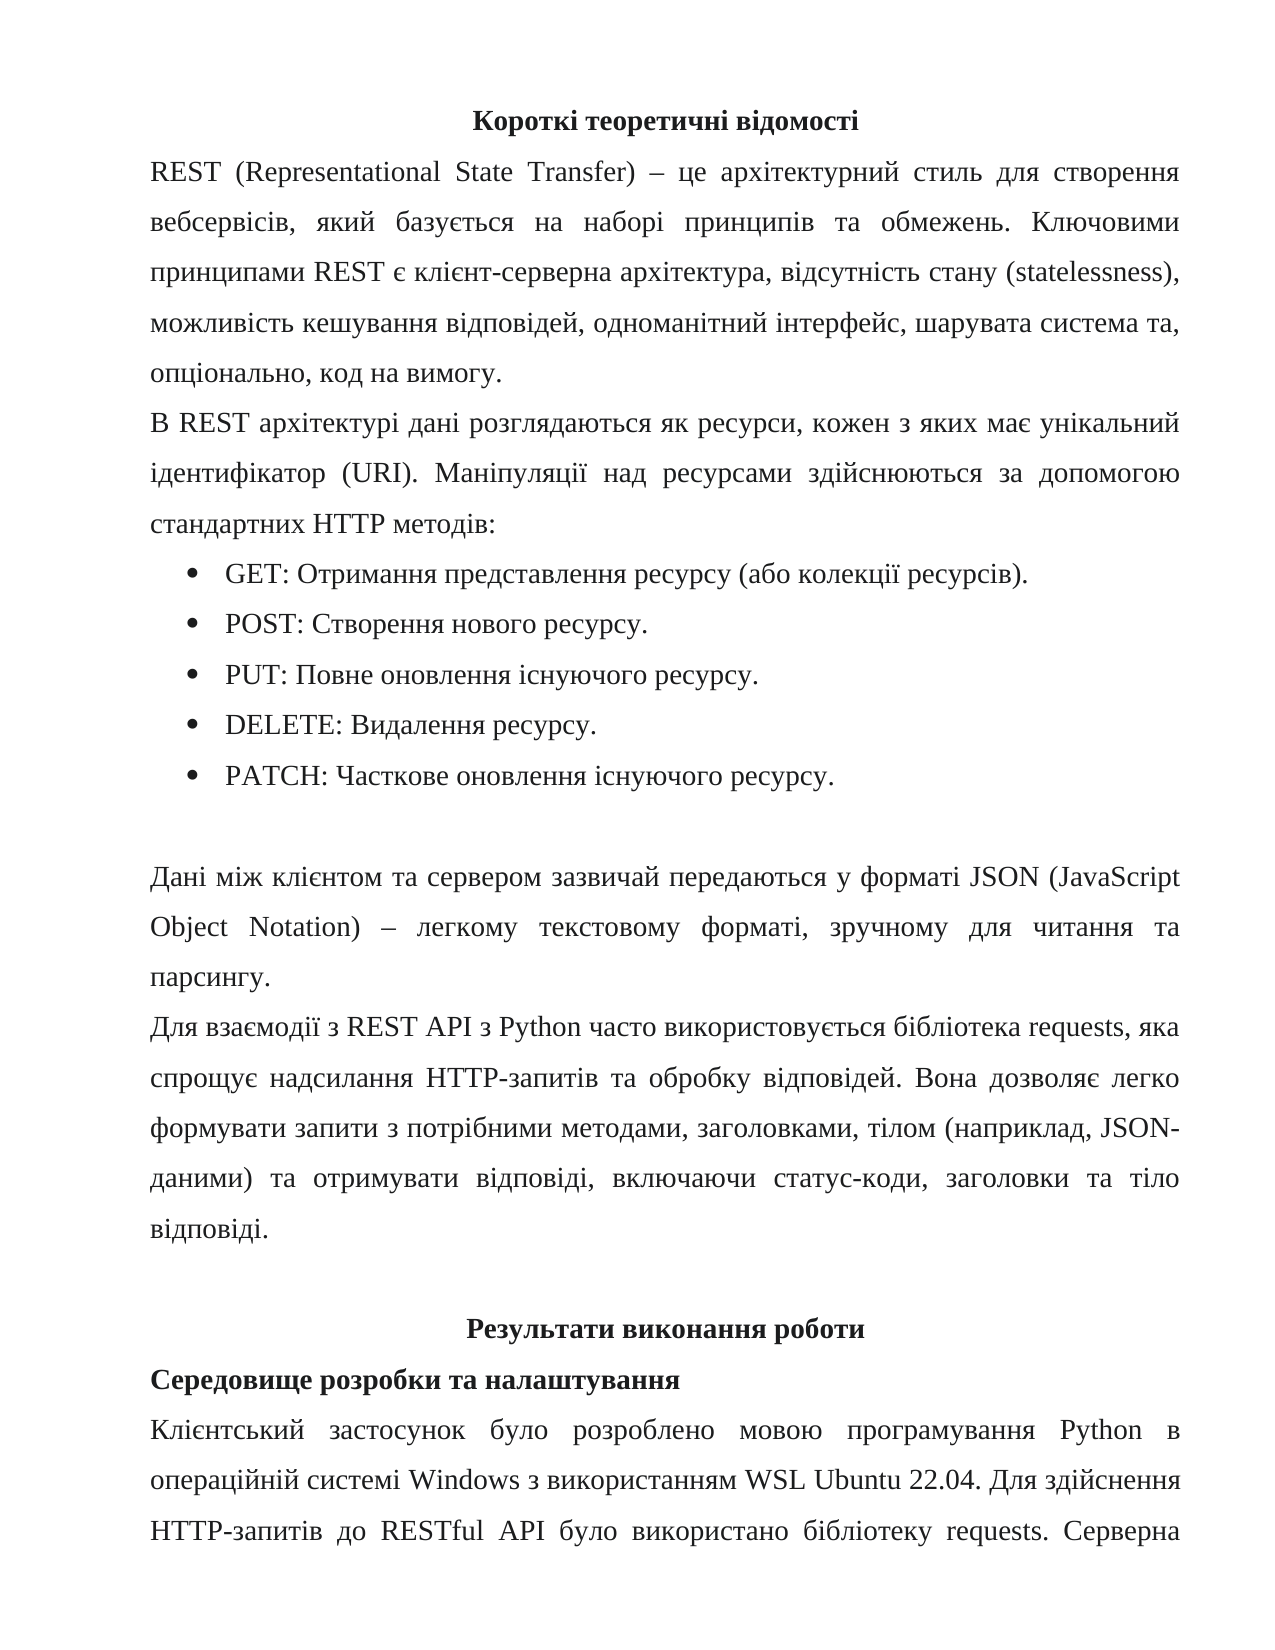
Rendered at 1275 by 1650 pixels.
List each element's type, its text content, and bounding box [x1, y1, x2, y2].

text В REST архітектурі дані розглядаються як ресурси, кожен з яких має унікальний ідентифікатор (URI). Маніпуляції над ресурсами здійснюються за допомогою стандартних HTTP методів: [150, 405, 1181, 539]
text Результати виконання роботи [150, 1311, 1181, 1345]
list DELETE: Видалення ресурсу. [187, 707, 1181, 741]
text Дані між клієнтом та сервером зазвичай передаються у форматі JSON (JavaScript Object Notation) – легкому текстовому форматі, зручному для читання та парсингу. [150, 859, 1181, 993]
list PUT: Повне оновлення існуючого ресурсу. [187, 657, 1181, 691]
text Для взаємодії з REST API з Python часто використовується бібліотека requests, яка спрощує надсилання HTTP-запитів та обробку відповідей. Вона дозволяє легко формувати запити з потрібними методами, заголовками, тілом (наприклад, JSON-даними) та отримувати відповіді, включаючи статус-коди, заголовки та тіло відповіді. [150, 1009, 1181, 1244]
list PATCH: Часткове оновлення існуючого ресурсу. [187, 758, 1181, 792]
list POST: Створення нового ресурсу. [187, 607, 1181, 640]
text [150, 1412, 1181, 1546]
list GET: Отримання представлення ресурсу (або колекції ресурсів). [187, 556, 1181, 590]
text REST (Representational State Transfer) – це архітектурний стиль для створення вебсервісів, який базується на наборі принципів та обмежень. Ключовими принципами REST є клієнт-серверна архітектура, відсутність стану (statelessness), можливість кешування відповідей, одноманітний інтерфейс, шарувата система та, опціонально, код на вимогу. [150, 154, 1181, 388]
text Середовище розробки та налаштування [150, 1362, 1181, 1395]
text Короткі теоретичні відомості [150, 103, 1181, 137]
